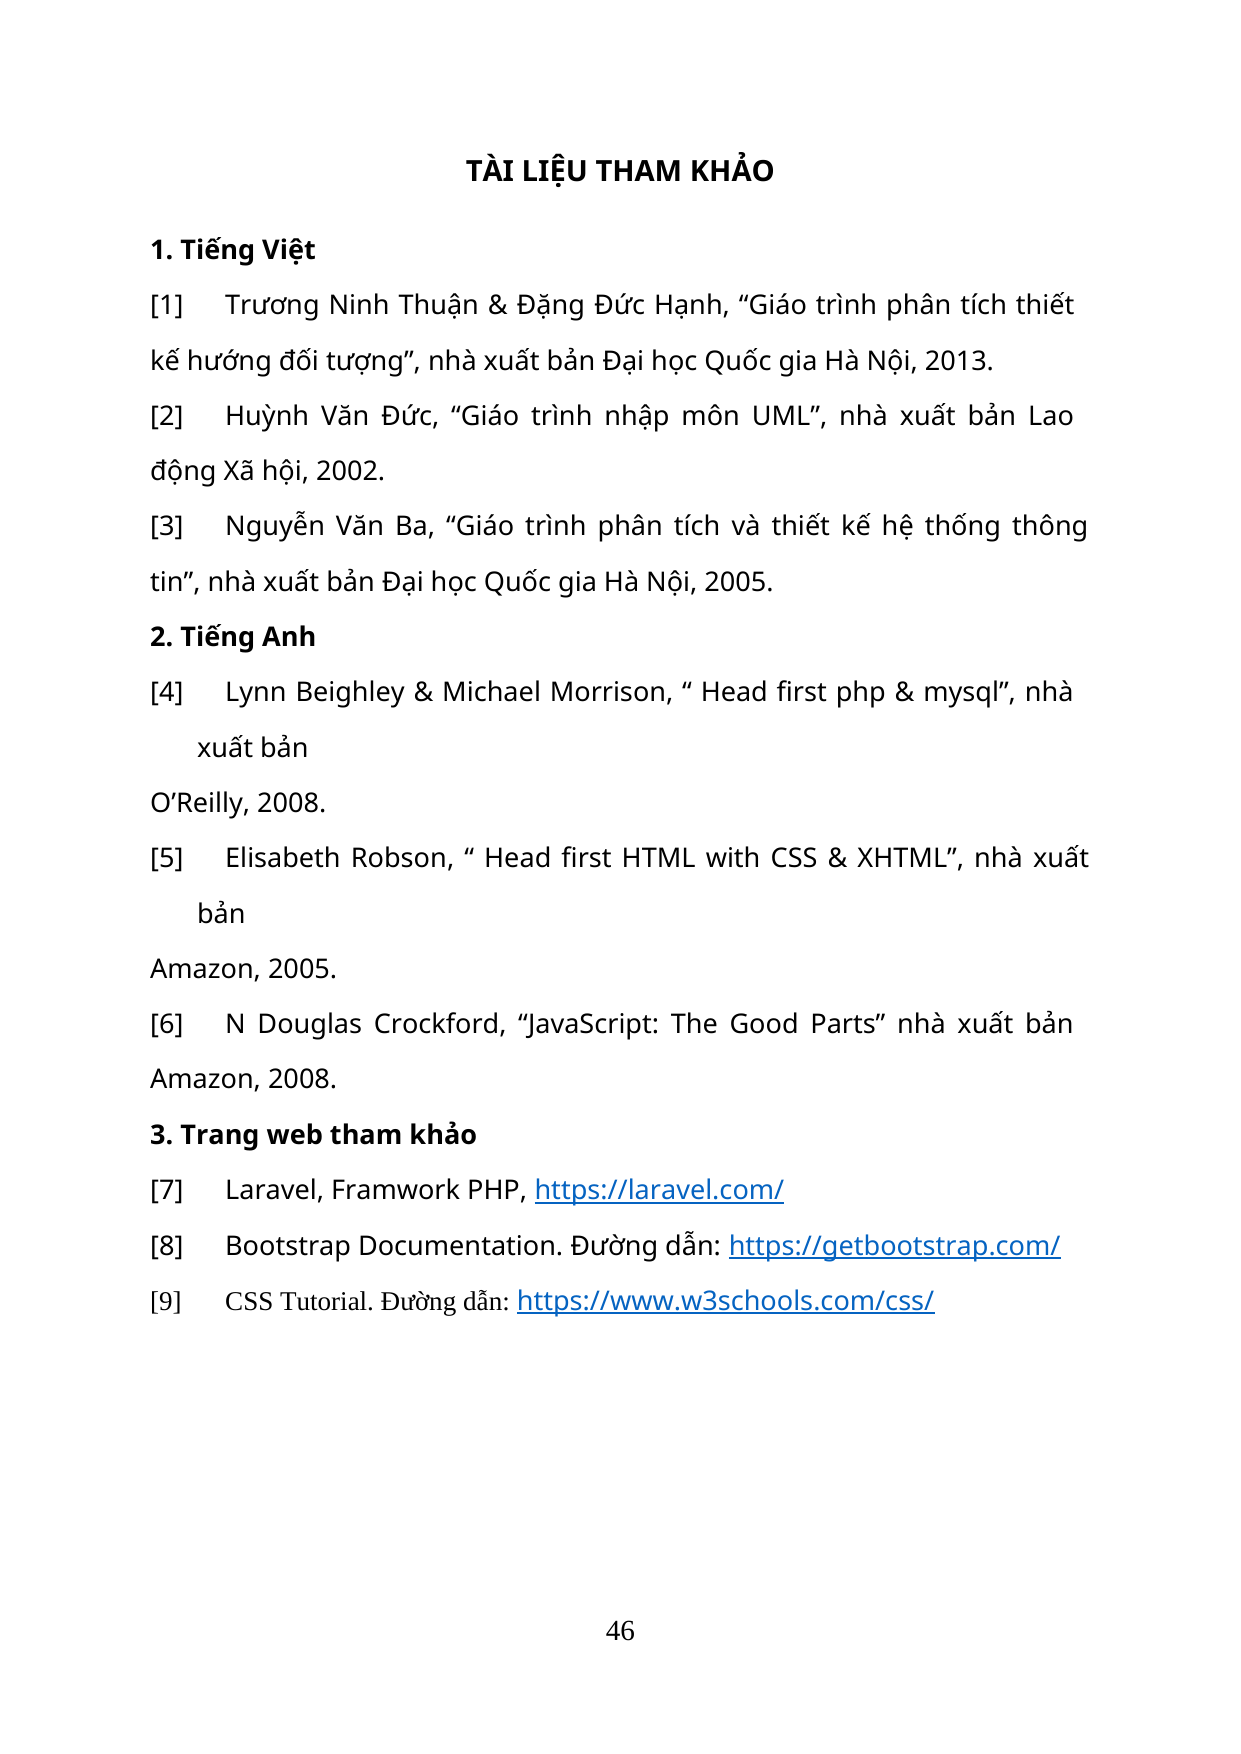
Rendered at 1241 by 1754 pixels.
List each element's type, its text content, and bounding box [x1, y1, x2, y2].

text 3. Trang web tham khảo [150, 1115, 1090, 1152]
text [6] N Douglas Crockford, “JavaScript: The Good Parts” nhà xuất bản Amazon, 2008. [150, 1005, 1075, 1097]
text [3] Nguyễn Văn Ba, “Giáo trình phân tích và thiết kế hệ thống thông tin”, nhà xuất bản Đại học Quốc gia Hà Nội, 2005. [150, 507, 1090, 599]
text O’Reilly, 2008. [150, 783, 1075, 820]
text [1] Trương Ninh Thuận & Đặng Đức Hạnh, “Giáo trình phân tích thiết kế hướng đối tượng”, nhà xuất bản Đại học Quốc gia Hà Nội, 2013. [150, 286, 1075, 378]
text [9] CSS Tutorial. Đường dẫn: https://www.w3schools.com/css/ [150, 1281, 1090, 1318]
text [4] Lynn Beighley & Michael Morrison, “ Head first php & mysql”, nhà xuất bản [150, 673, 1075, 765]
text [7] Laravel, Framwork PHP, https://laravel.com/ [150, 1171, 1075, 1207]
text Amazon, 2005. [150, 949, 1090, 986]
text 1. Tiếng Việt [150, 230, 1090, 267]
subtitle TÀI LIỆU THAM KHẢO [150, 150, 1090, 190]
text [8] Bootstrap Documentation. Đường dẫn: https://getbootstrap.com/ [150, 1226, 1090, 1263]
text 2. Tiếng Anh [150, 617, 1090, 654]
text [2] Huỳnh Văn Đức, “Giáo trình nhập môn UML”, nhà xuất bản Lao động Xã hội, 2002. [150, 396, 1075, 488]
text [5] Elisabeth Robson, “ Head first HTML with CSS & XHTML”, nhà xuất bản [150, 839, 1090, 931]
